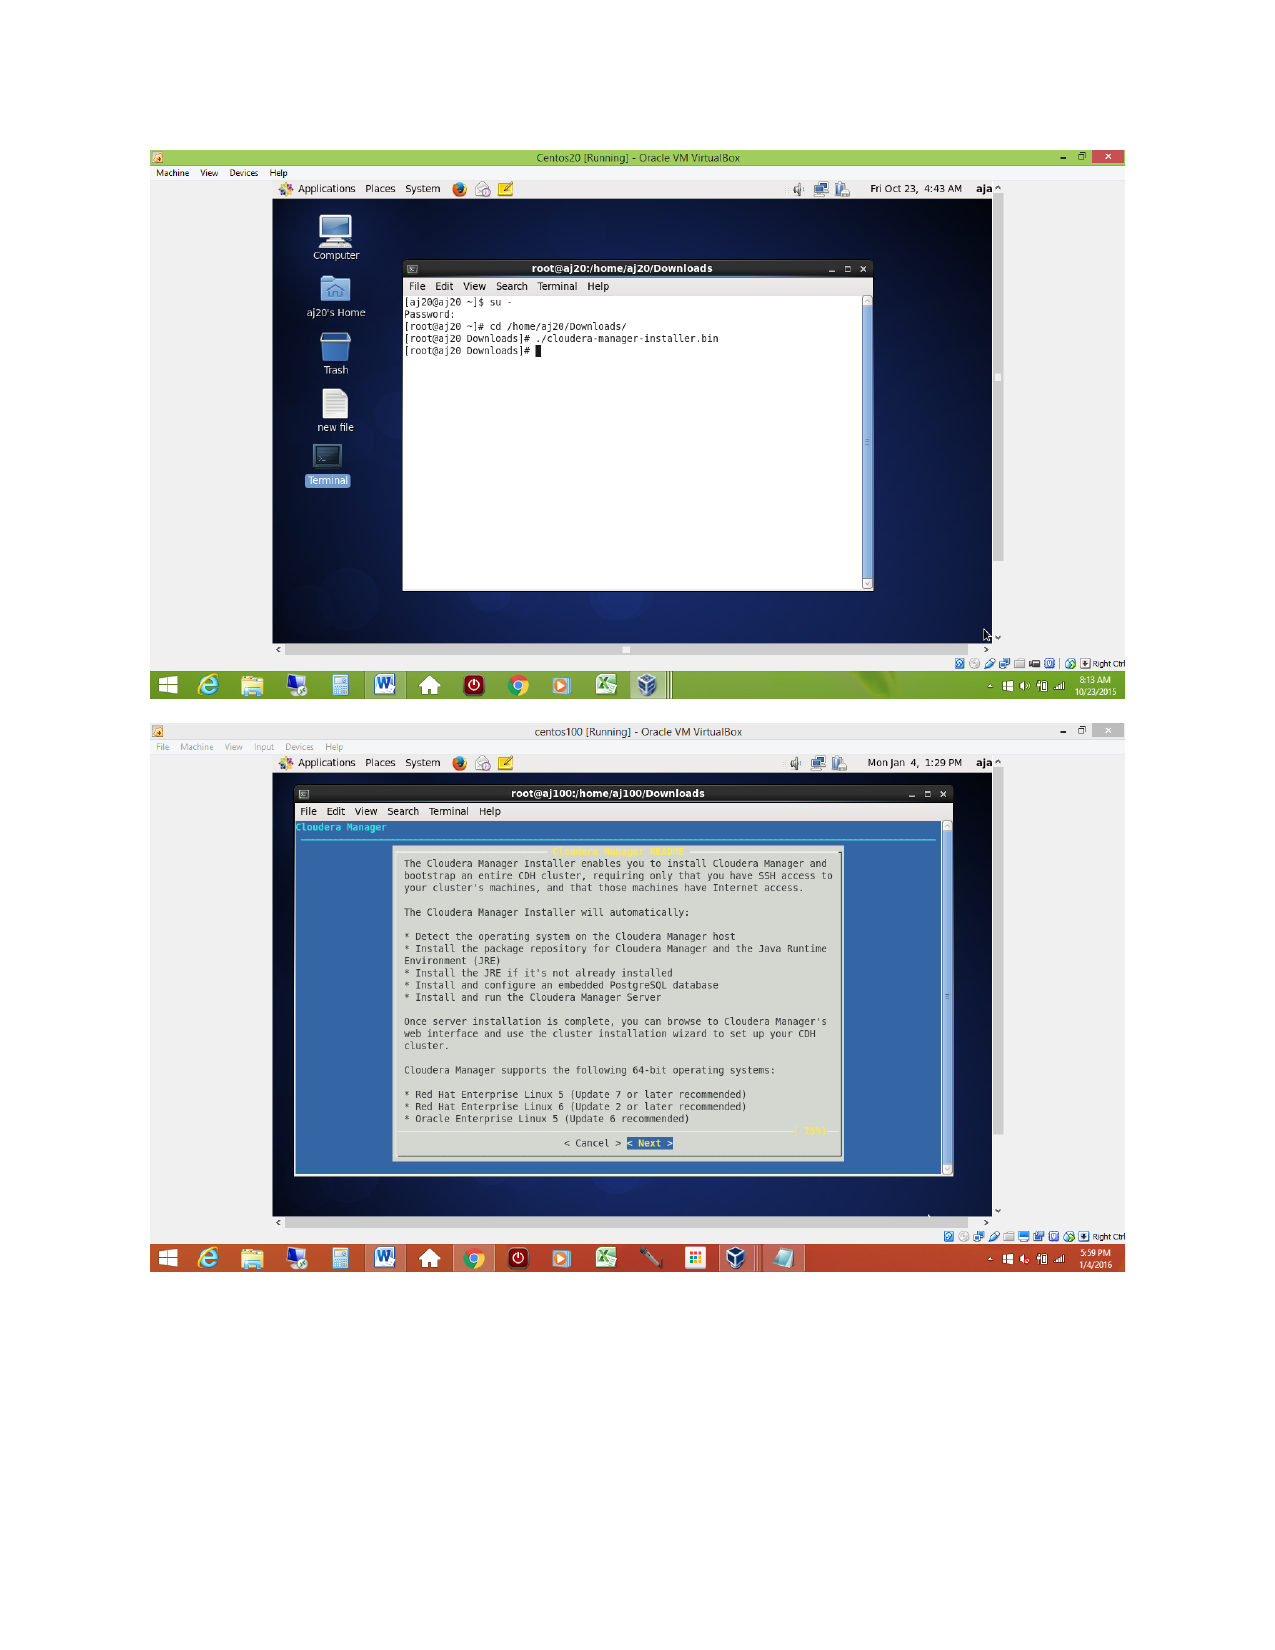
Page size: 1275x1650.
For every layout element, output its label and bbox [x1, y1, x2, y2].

picture [150, 723, 1125, 1272]
picture [150, 150, 1125, 699]
